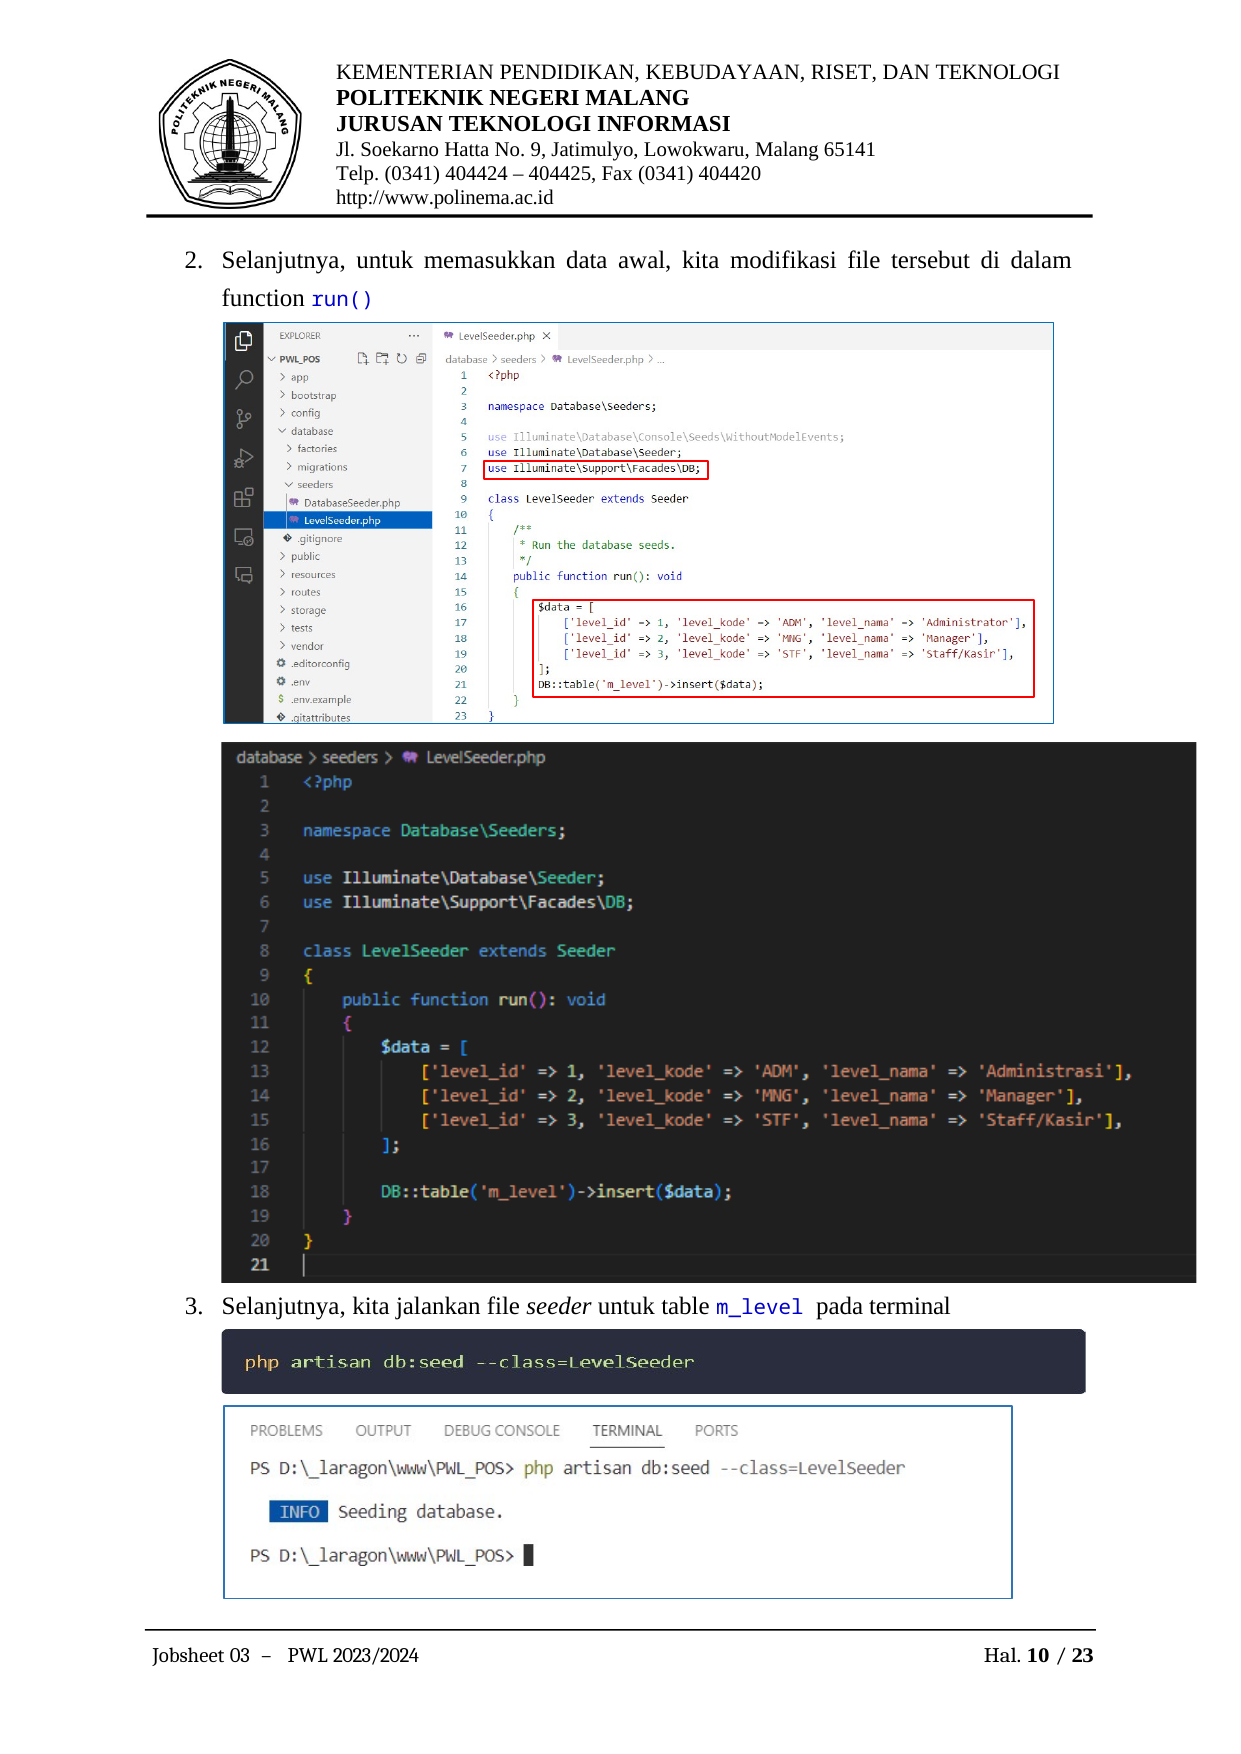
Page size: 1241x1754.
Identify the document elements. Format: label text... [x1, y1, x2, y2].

list Selanjutnya, untuk memasukkan data awal, kita modifikasi file tersebut di dalam function run() [184, 245, 1092, 312]
picture [251, 1425, 906, 1566]
list Selanjutnya, kita jalankan file seeder untuk table m_level pada terminal [184, 1291, 1107, 1321]
picture [221, 1329, 1086, 1394]
picture [225, 323, 1053, 723]
picture [158, 59, 302, 209]
picture [221, 742, 1197, 1283]
